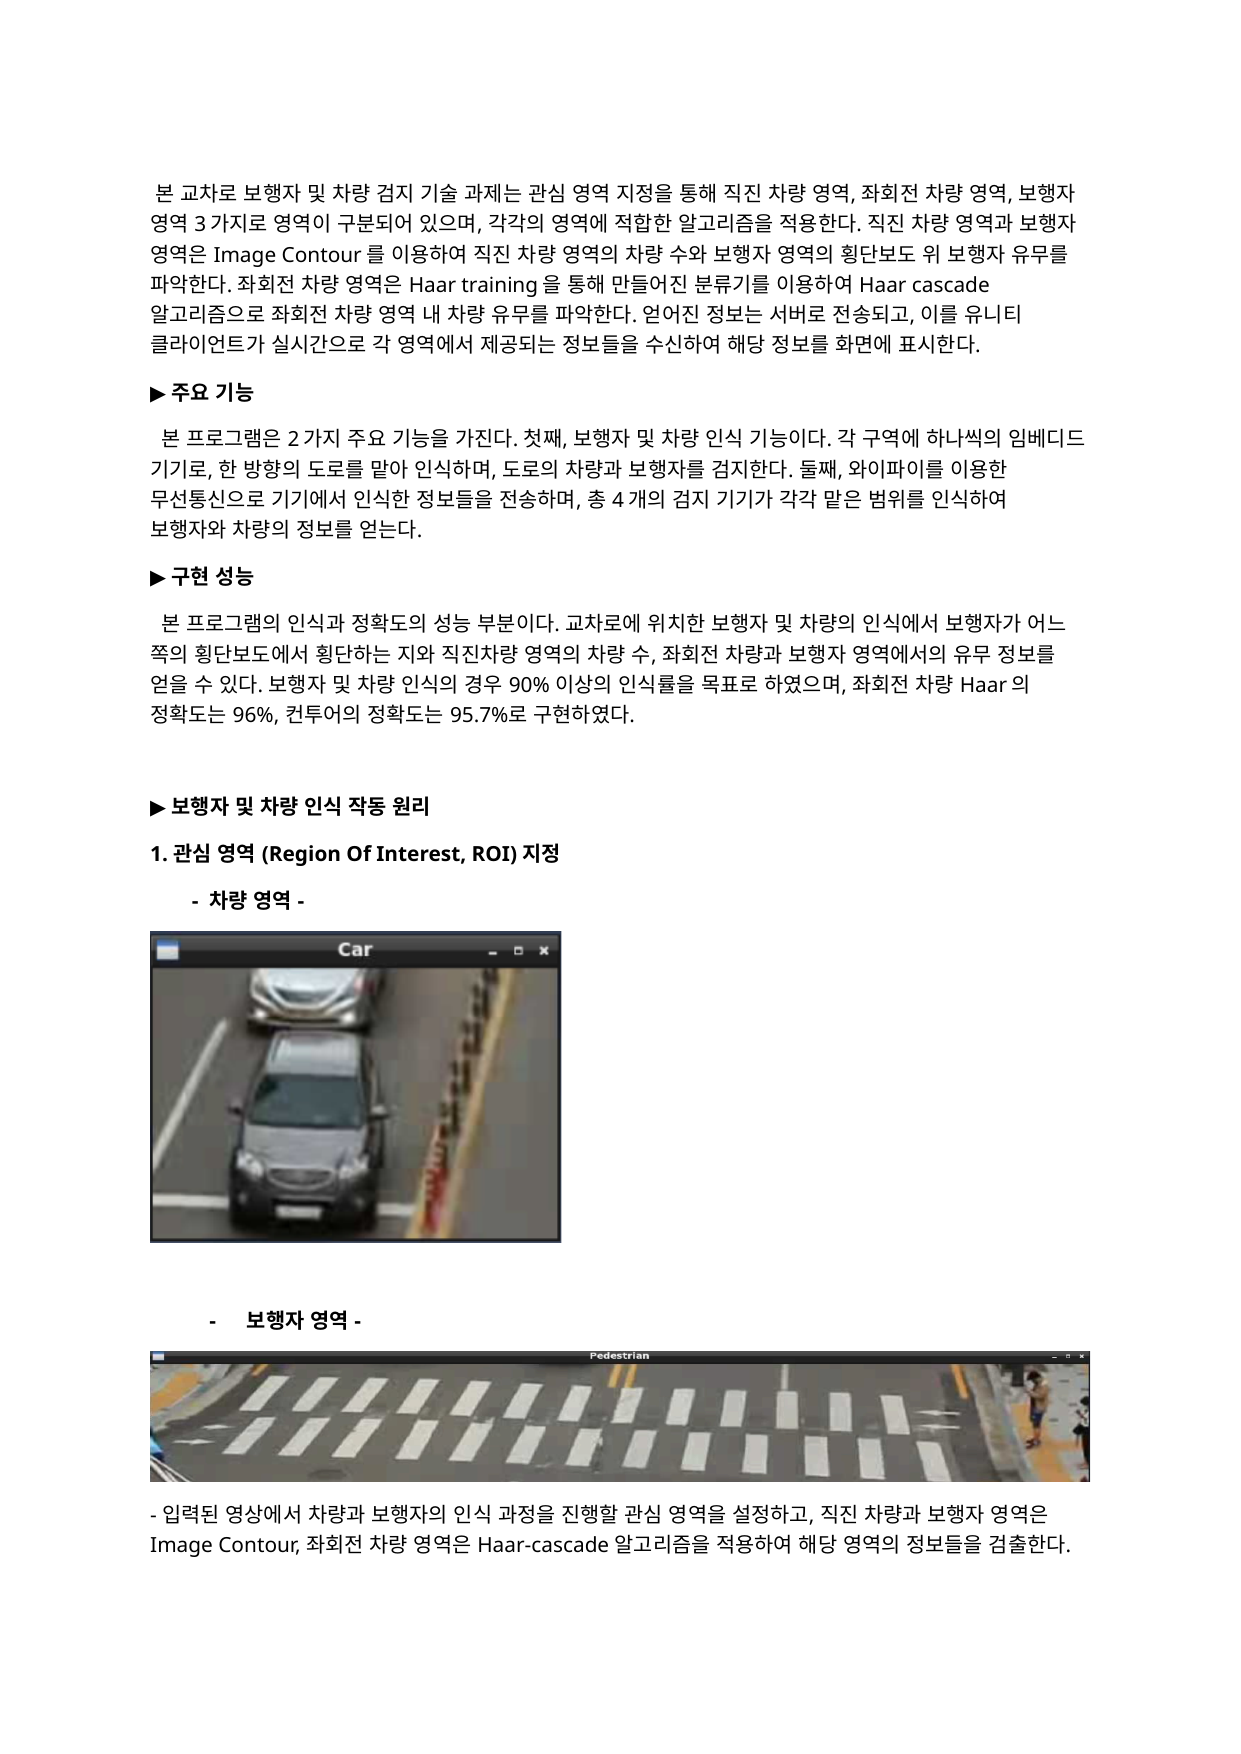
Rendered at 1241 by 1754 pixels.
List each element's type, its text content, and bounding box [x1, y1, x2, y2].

text - 차량 영역 - [150, 884, 1090, 915]
text ▶ 주요 기능 [150, 376, 1090, 406]
text 본 프로그램은 2가지 주요 기능을 가진다. 첫째, 보행자 및 차량 인식 기능이다. 각 구역에 하나씩의 임베디드 기기로, 한 방향의 도로를 맡아 인식하며, 도로의 차량과 보행자를 검지한다. 둘째, 와이파이를 이용한 무선통신으로 기기에서 인식한 정보들을 전송하며, 총 4개의 검지 기기가 각각 맡은 범위를 인식하여 보행자와 차량의 정보를 얻는다. [150, 423, 1090, 544]
text ▶ 보행자 및 차량 인식 작동 원리 [150, 791, 1090, 821]
text 본 교차로 보행자 및 차량 검지 기술 과제는 관심 영역 지정을 통해 직진 차량 영역, 좌회전 차량 영역, 보행자 영역 3가지로 영역이 구분되어 있으며, 각각의 영역에 적합한 알고리즘을 적용한다. 직진 차량 영역과 보행자 영역은 Image Contour를 이용하여 직진 차량 영역의 차량 수와 보행자 영역의 횡단보도 위 보행자 유무를 파악한다. 좌회전 차량 영역은 Haar training을 통해 만들어진 분류기를 이용하여 Haar cascade 알고리즘으로 좌회전 차량 영역 내 차량 유무를 파악한다. 얻어진 정보는 서버로 전송되고, 이를 유니티 클라이언트가 실시간으로 각 영역에서 제공되는 정보들을 수신하여 해당 정보를 화면에 표시한다. [150, 177, 1090, 359]
text 본 프로그램의 인식과 정확도의 성능 부분이다. 교차로에 위치한 보행자 및 차량의 인식에서 보행자가 어느 쪽의 횡단보도에서 횡단하는 지와 직진차량 영역의 차량 수, 좌회전 차량과 보행자 영역에서의 유무 정보를 얻을 수 있다. 보행자 및 차량 인식의 경우 90% 이상의 인식률을 목표로 하였으며, 좌회전 차량 Haar의 정확도는 96%, 컨투어의 정확도는 95.7%로 구현하였다. [150, 608, 1090, 729]
picture [150, 1351, 1091, 1482]
picture [150, 931, 562, 1243]
list 보행자 영역 - [209, 1304, 1090, 1334]
text ▶ 구현 성능 [150, 561, 1090, 591]
text - 입력된 영상에서 차량과 보행자의 인식 과정을 진행할 관심 영역을 설정하고, 직진 차량과 보행자 영역은 Image Contour, 좌회전 차량 영역은 Haar-cascade 알고리즘을 적용하여 해당 영역의 정보들을 검출한다. [150, 1498, 1090, 1558]
text 1. 관심 영역 (Region Of Interest, ROI) 지정 [150, 838, 1090, 868]
